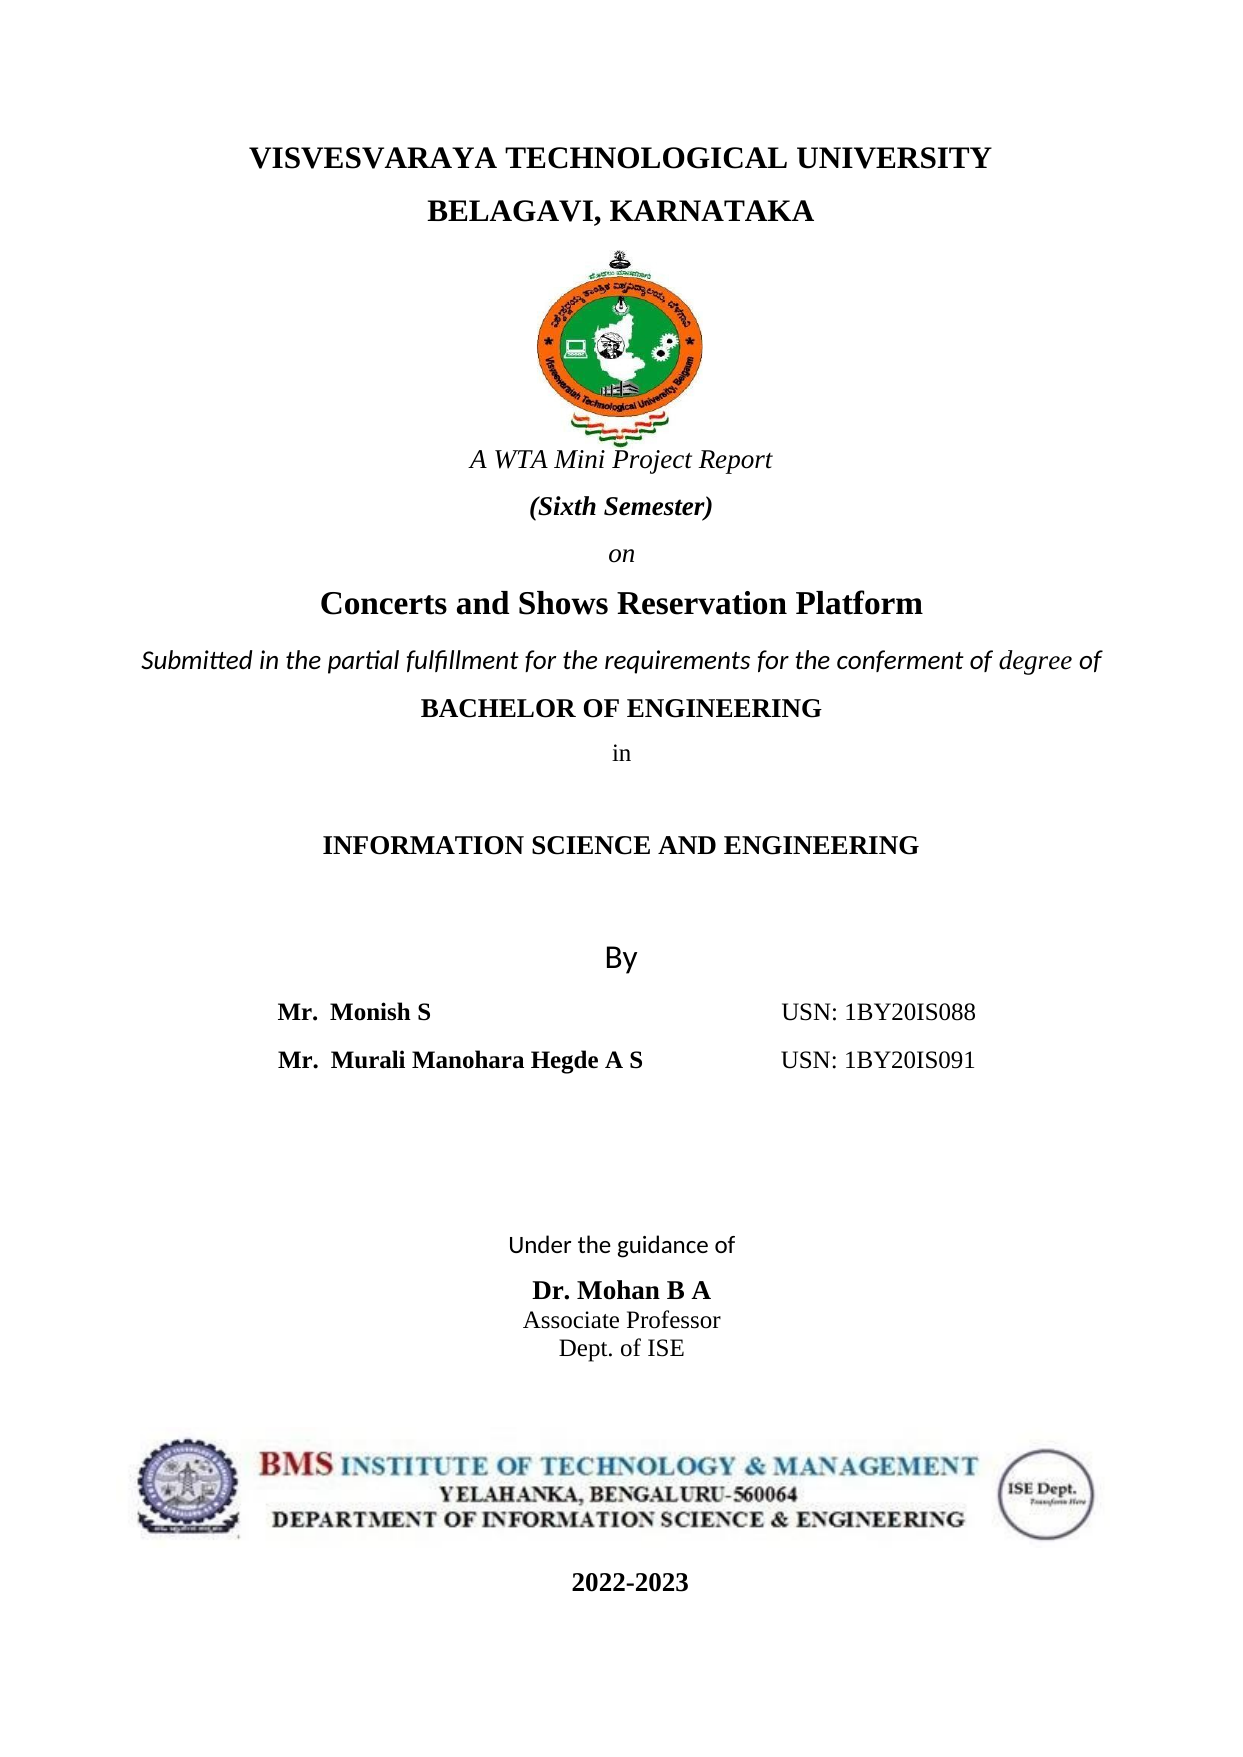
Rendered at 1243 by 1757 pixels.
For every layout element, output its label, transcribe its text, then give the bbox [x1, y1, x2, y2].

text 2022-2023 [197, 1548, 1063, 1597]
text Concerts and Shows Reservation Platform [197, 583, 1046, 622]
text BACHELOR OF ENGINEERING [197, 692, 1046, 724]
text Mr. Monish S USN: 1BY20IS088 [96, 997, 1157, 1026]
text Mr. Murali Manohara Hegde A S USN: 1BY20IS091 [96, 1045, 1157, 1074]
text Submitted in the partial fulfillment for the requirements for the conferment of degree of [96, 643, 1146, 676]
text in [197, 738, 1046, 767]
text INFORMATION SCIENCE AND ENGINEERING [321, 829, 921, 860]
picture [536, 250, 703, 449]
picture [116, 1427, 1110, 1548]
text VISVESVARAYA TECHNOLOGICAL UNIVERSITY BELAGAVI, KARNATAKA [197, 139, 1044, 228]
text (Sixth Semester) [197, 491, 1045, 522]
text Under the guidance of [197, 1229, 1046, 1259]
text A WTA Mini Project Report [197, 443, 1045, 474]
text By [197, 936, 1045, 977]
text Dr. Mohan B A Associate Professor Dept. of ISE [497, 1275, 746, 1362]
text on [197, 537, 1046, 568]
